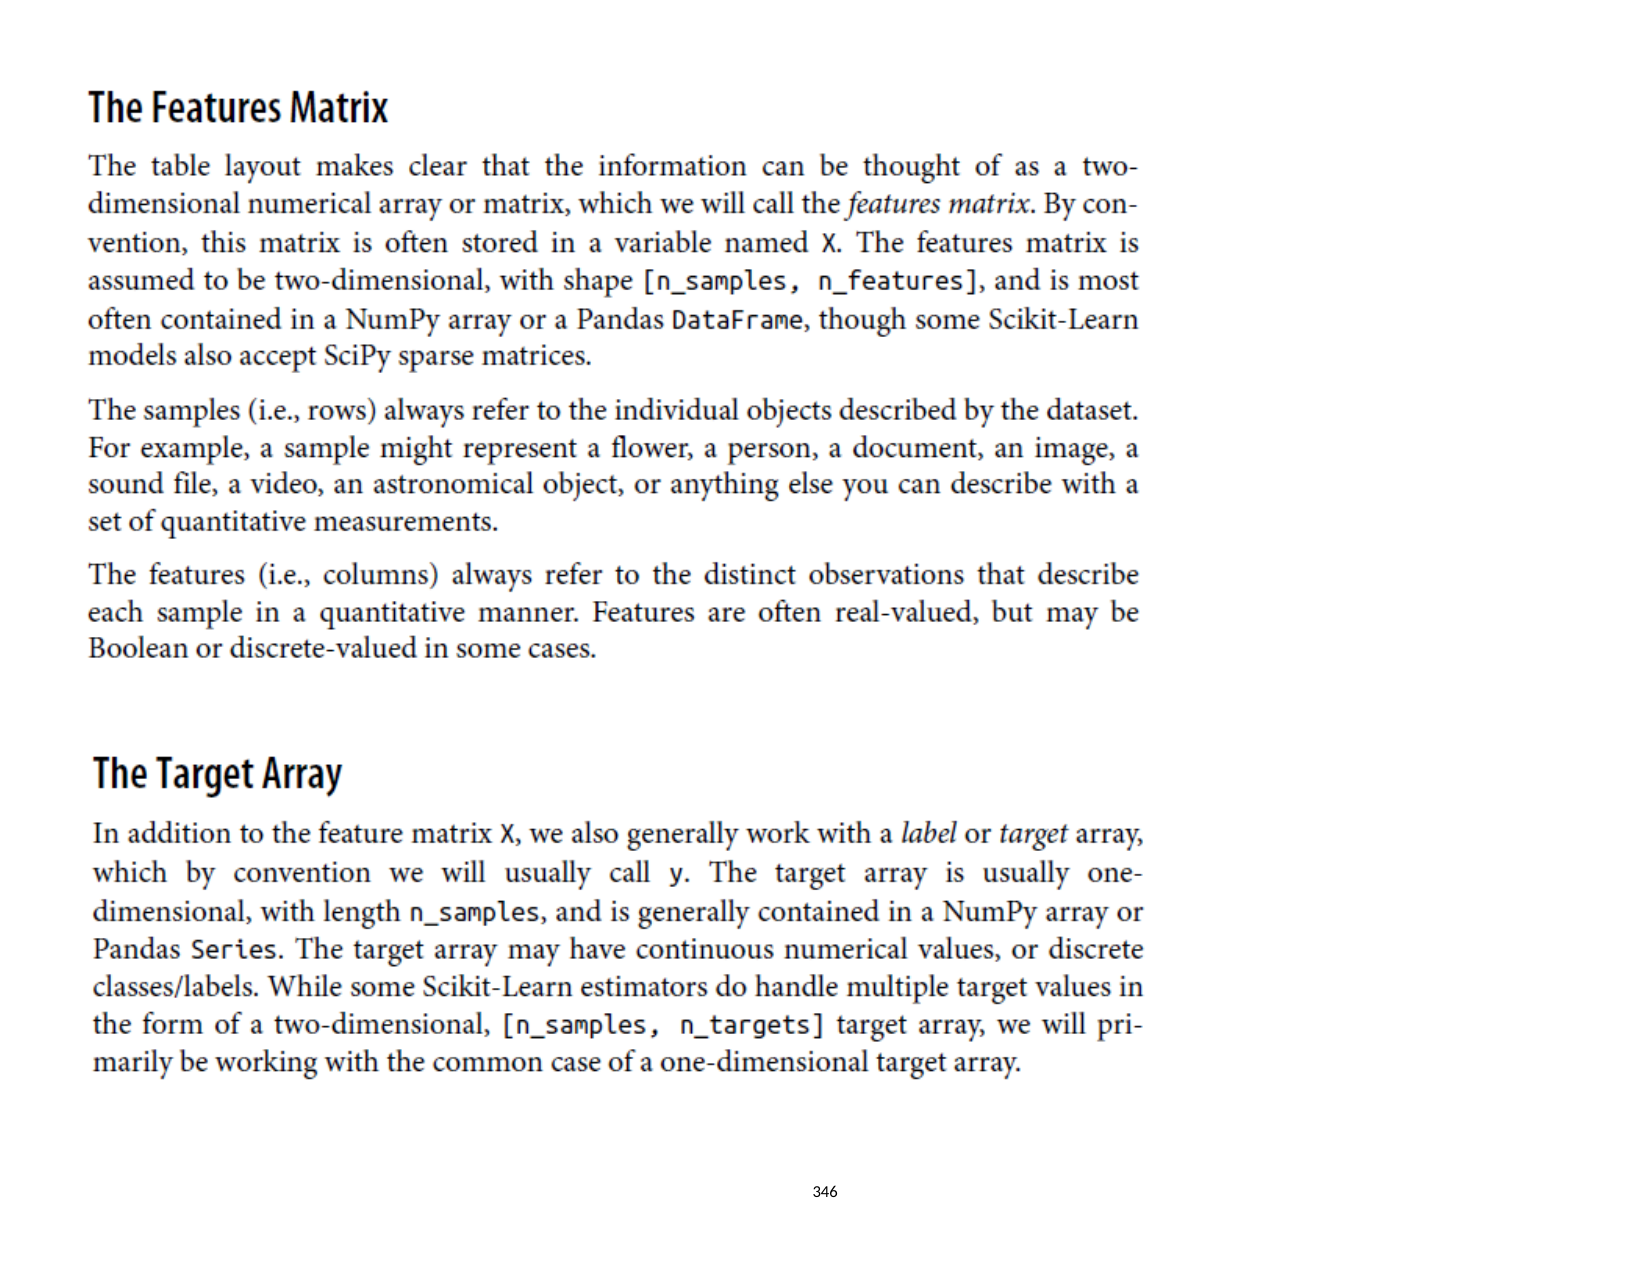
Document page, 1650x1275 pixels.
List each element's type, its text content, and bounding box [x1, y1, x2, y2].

picture [75, 743, 1157, 1095]
picture [75, 75, 1157, 672]
